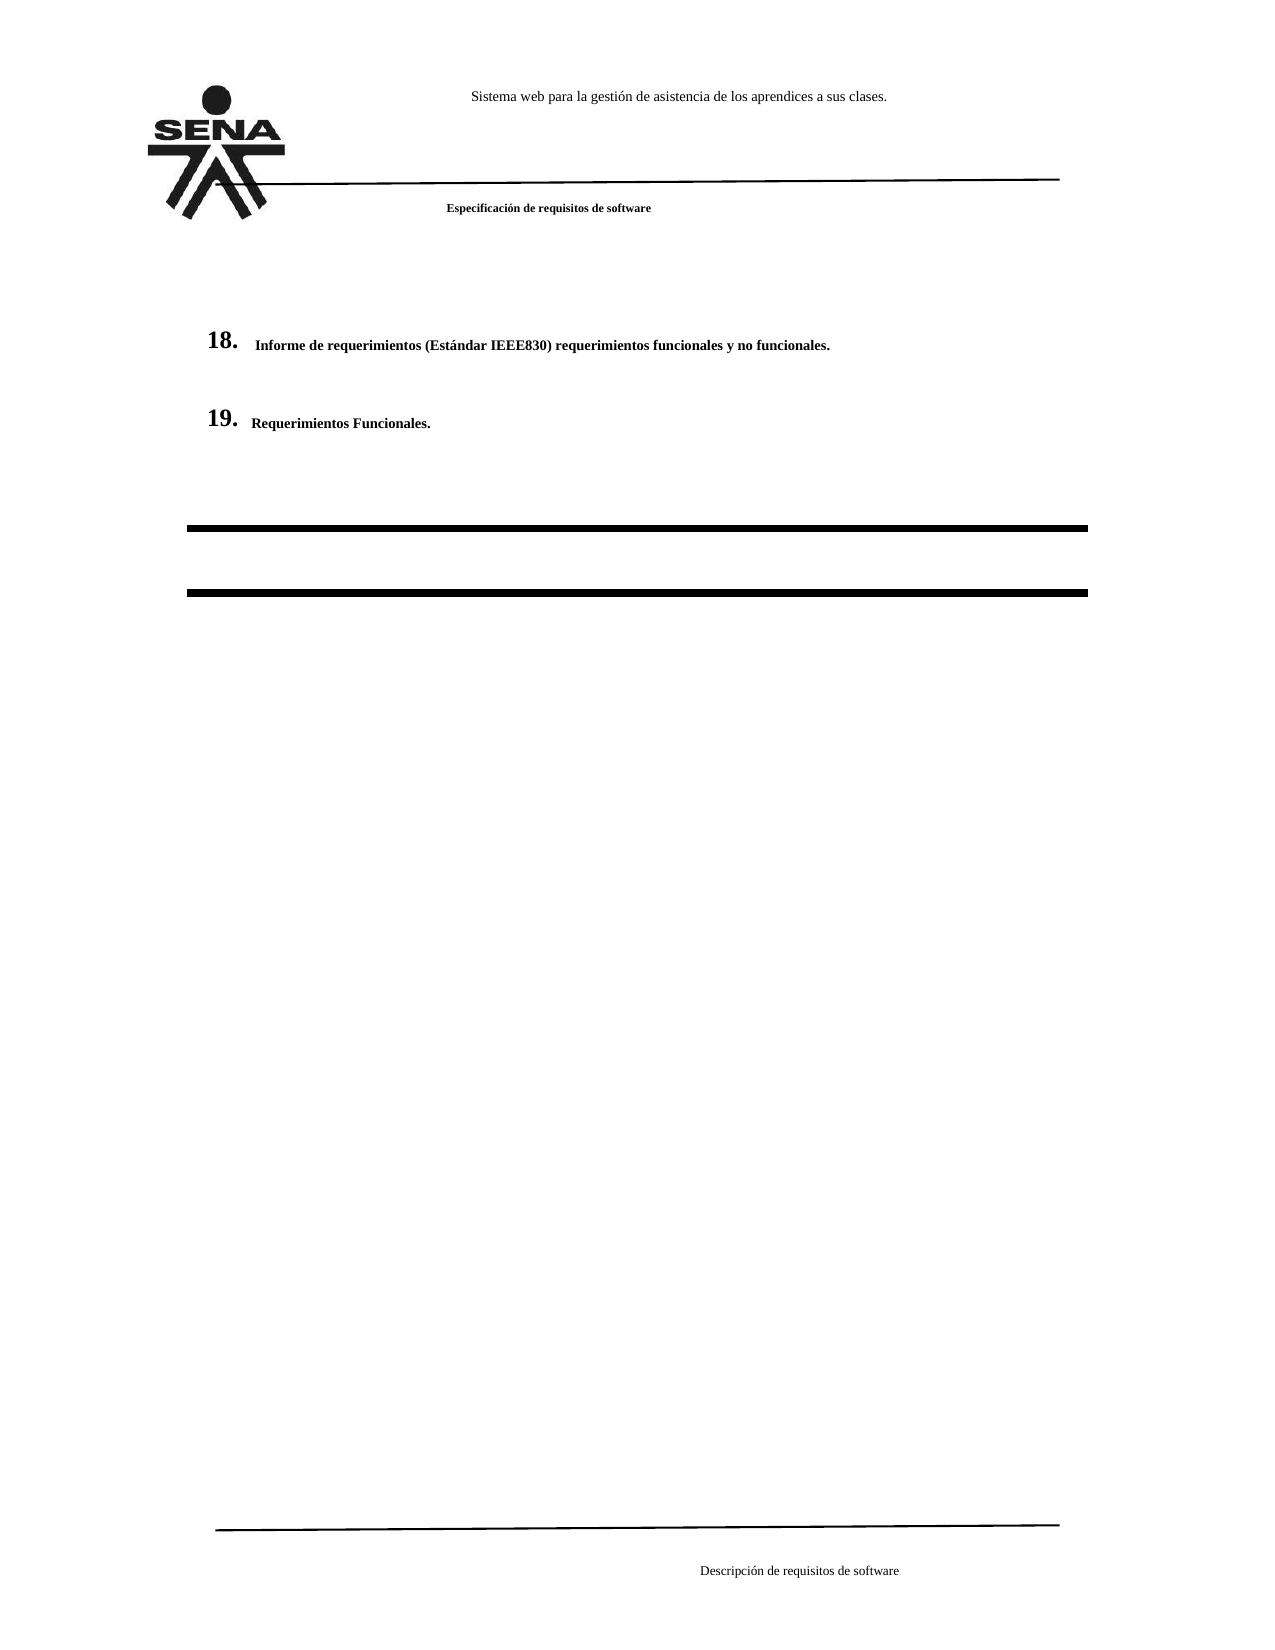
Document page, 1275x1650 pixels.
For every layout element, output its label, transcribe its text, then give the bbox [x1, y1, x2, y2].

list Requerimientos Funcionales. [177, 403, 1098, 432]
list Informe de requerimientos (Estándar IEEE830) requerimientos funcionales y no funcionales. [177, 325, 1098, 354]
picture [147, 82, 285, 220]
